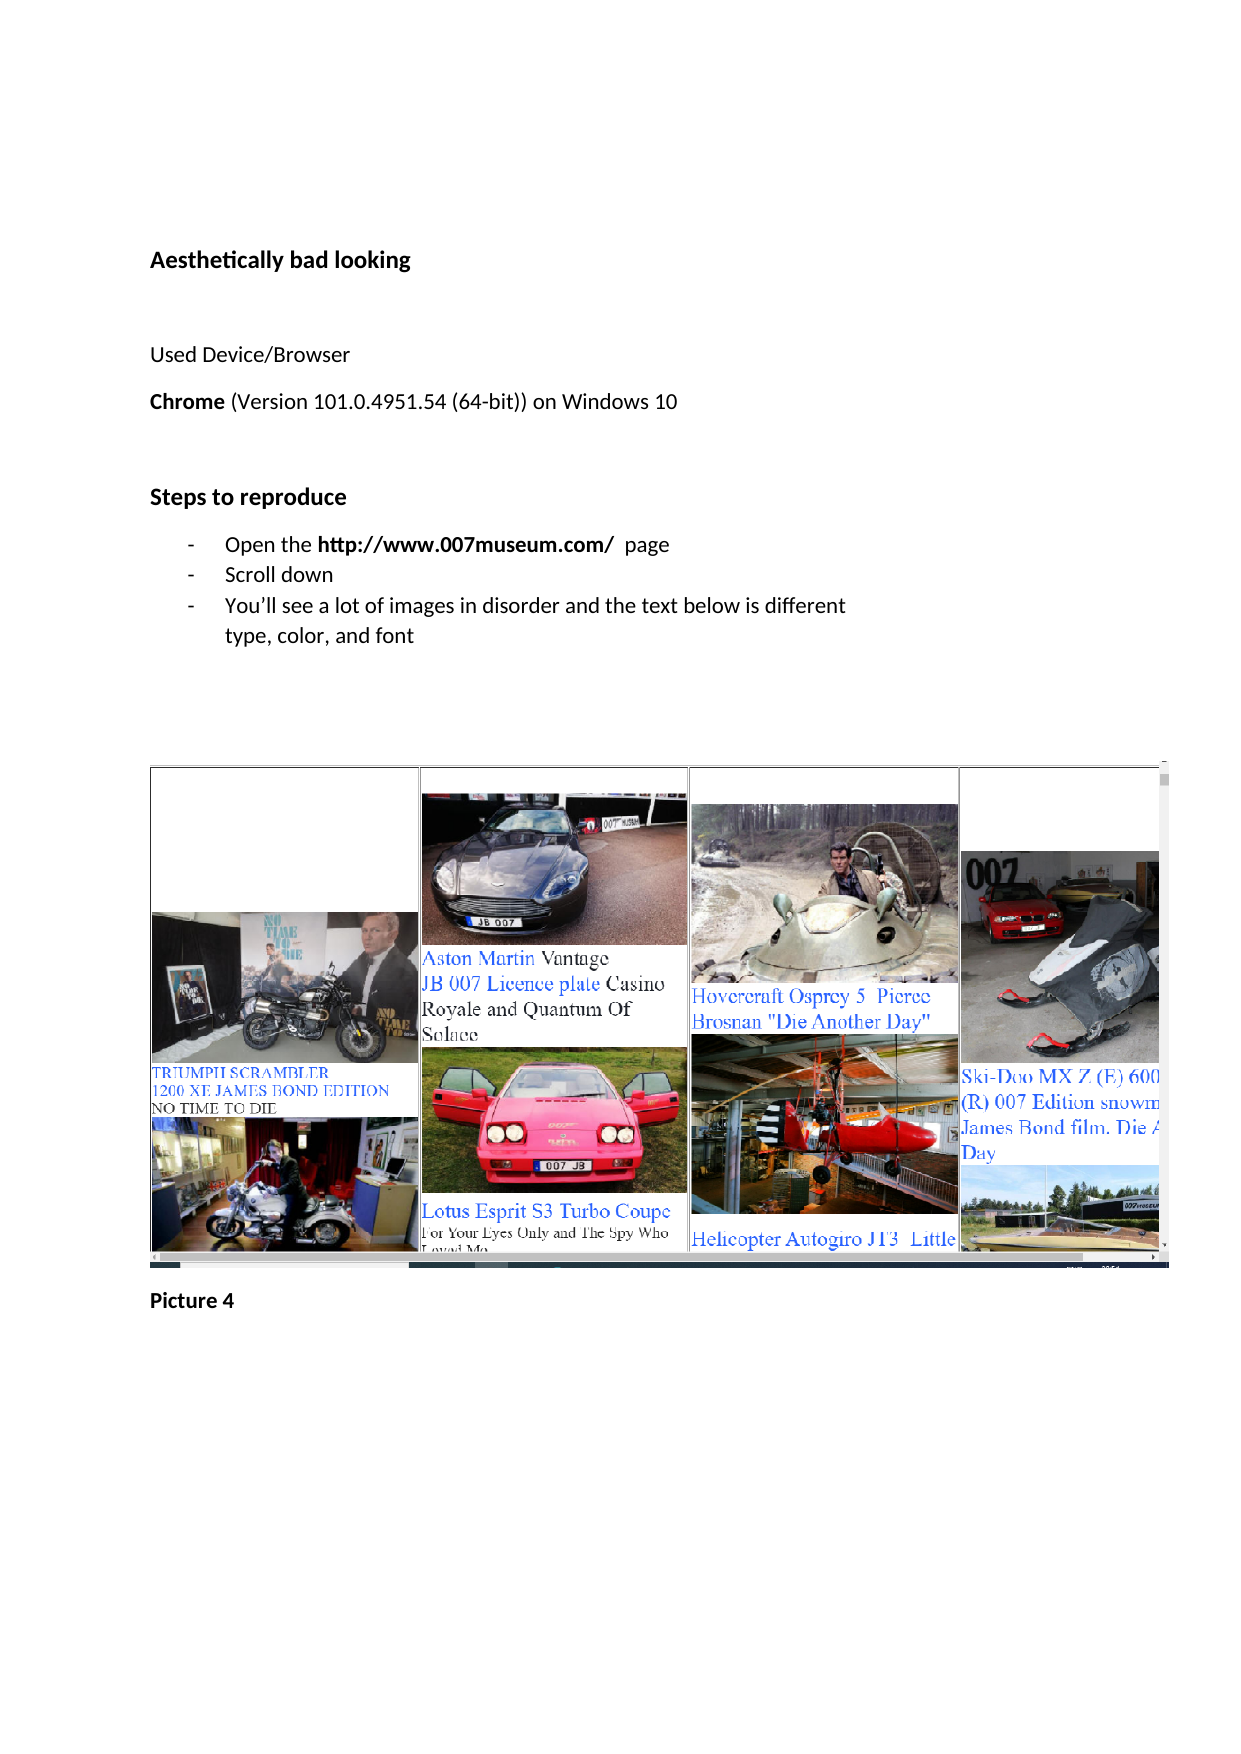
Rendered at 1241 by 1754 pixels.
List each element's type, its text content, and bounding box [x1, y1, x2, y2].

picture [150, 761, 1169, 1268]
text Used Device/Browser [150, 340, 1090, 368]
list type, color, and font [225, 621, 1090, 649]
text Steps to reproduce [150, 481, 1090, 511]
text Chrome (Version 101.0.4951.54 (64-bit)) on Windows 10 [150, 387, 1090, 415]
text Picture 4 [150, 1286, 1090, 1314]
list Open the http://www.007museum.com/ page [187, 530, 1090, 558]
list Scroll down [187, 561, 1090, 589]
text Aesthetically bad looking [150, 244, 1090, 274]
list You’ll see a lot of images in disorder and the text below is different [187, 591, 1090, 619]
